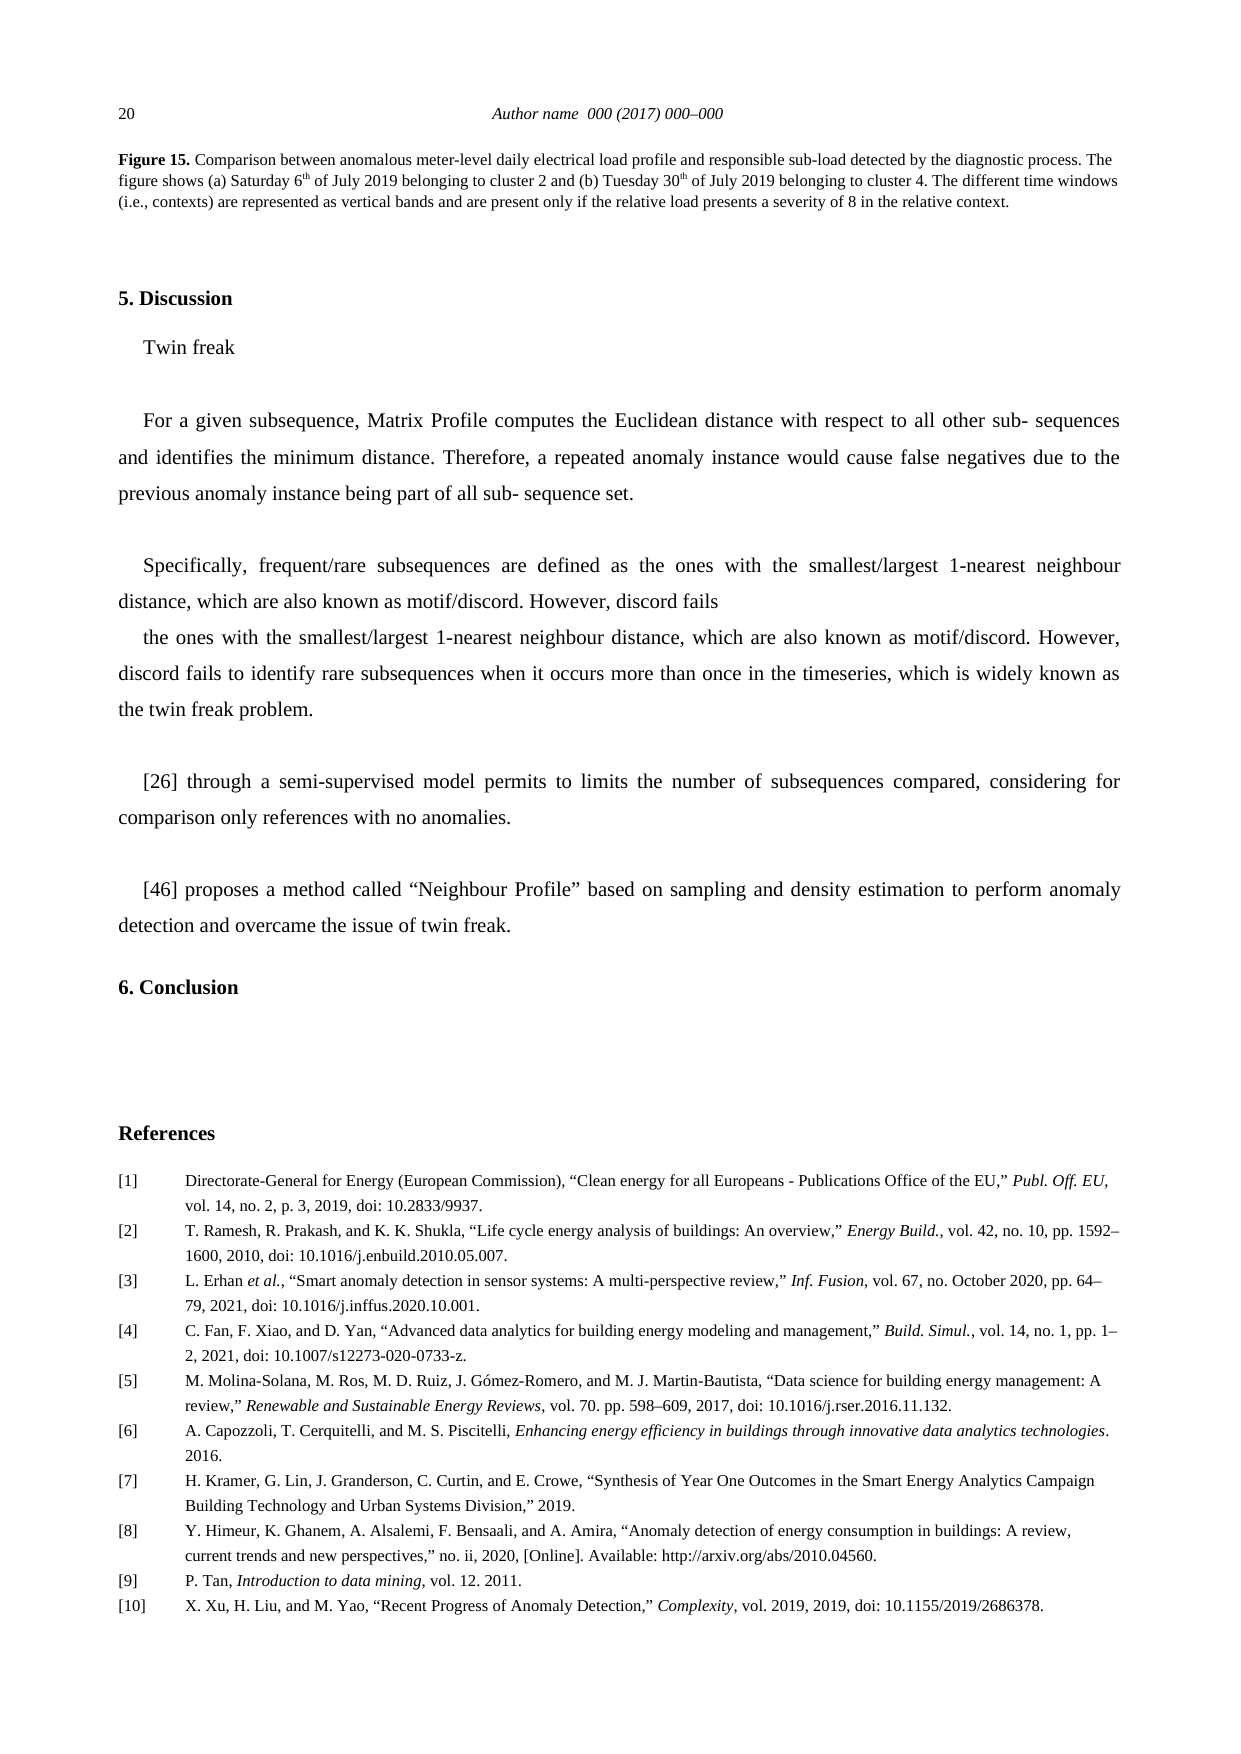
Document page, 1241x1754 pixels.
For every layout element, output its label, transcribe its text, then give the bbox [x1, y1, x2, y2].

text [4] C. Fan, F. Xiao, and D. Yan, “Advanced data analytics for building energy modeling and management,” Build. Simul., vol. 14, no. 1, pp. 1–2, 2021, doi: 10.1007/s12273-020-0733-z. [118, 1316, 1122, 1366]
text [26] through a semi-supervised model permits to limits the number of subsequences compared, considering for comparison only references with no anomalies. [118, 769, 1122, 829]
text Discussion [118, 285, 1122, 310]
text Conclusion [118, 974, 1122, 999]
text References [118, 1122, 1122, 1145]
text Specifically, frequent/rare subsequences are defined as the ones with the smallest/largest 1-nearest neighbour distance, which are also known as motif/discord. However, discord fails [118, 553, 1122, 613]
text Twin freak [118, 335, 1122, 359]
text [6] A. Capozzoli, T. Cerquitelli, and M. S. Piscitelli, Enhancing energy efficiency in buildings through innovative data analytics technologies. 2016. [118, 1416, 1122, 1466]
text [10] X. Xu, H. Liu, and M. Yao, “Recent Progress of Anomaly Detection,” Complexity, vol. 2019, 2019, doi: 10.1155/2019/2686378. [118, 1591, 1122, 1616]
text [46] proposes a method called “Neighbour Profile” based on sampling and density estimation to perform anomaly detection and overcame the issue of twin freak. [118, 877, 1122, 937]
text [2] T. Ramesh, R. Prakash, and K. K. Shukla, “Life cycle energy analysis of buildings: An overview,” Energy Build., vol. 42, no. 10, pp. 1592–1600, 2010, doi: 10.1016/j.enbuild.2010.05.007. [118, 1216, 1122, 1266]
text [3] L. Erhan et al., “Smart anomaly detection in sensor systems: A multi-perspective review,” Inf. Fusion, vol. 67, no. October 2020, pp. 64–79, 2021, doi: 10.1016/j.inffus.2020.10.001. [118, 1266, 1122, 1316]
text ﻿For a given subsequence, Matrix Profile computes the Euclidean distance with respect to all other sub- sequences and identifies the minimum distance. Therefore, a repeated anomaly instance would cause false negatives due to the previous anomaly instance being part of all sub- sequence set. [118, 407, 1122, 505]
text [7] H. Kramer, G. Lin, J. Granderson, C. Curtin, and E. Crowe, “Synthesis of Year One Outcomes in the Smart Energy Analytics Campaign Building Technology and Urban Systems Division,” 2019. [118, 1466, 1122, 1516]
text [1] Directorate-General for Energy (European Commission), “Clean energy for all Europeans - Publications Office of the EU,” Publ. Off. EU, vol. 14, no. 2, p. 3, 2019, doi: 10.2833/9937. [118, 1166, 1122, 1216]
text Figure 15. Comparison between anomalous meter-level daily electrical load profile and responsible sub-load detected by the diagnostic process. The figure shows (a) Saturday 6th of July 2019 belonging to cluster 2 and (b) Tuesday 30th of July 2019 belonging to cluster 4. The different time windows (i.e., contexts) are represented as vertical bands and are present only if the relative load presents a severity of 8 in the relative context. [118, 149, 1122, 211]
text [9] P. Tan, Introduction to data mining, vol. 12. 2011. [118, 1566, 1122, 1591]
text [5] M. Molina-Solana, M. Ros, M. D. Ruiz, J. Gómez-Romero, and M. J. Martin-Bautista, “Data science for building energy management: A review,” Renewable and Sustainable Energy Reviews, vol. 70. pp. 598–609, 2017, doi: 10.1016/j.rser.2016.11.132. [118, 1366, 1122, 1416]
text the ones with the smallest/largest 1-nearest neighbour distance, which are also known as motif/discord. However, discord fails to identify rare subsequences when it occurs more than once in the timeseries, which is widely known as the twin freak problem. [118, 625, 1122, 721]
text [8] Y. Himeur, K. Ghanem, A. Alsalemi, F. Bensaali, and A. Amira, “Anomaly detection of energy consumption in buildings: A review, current trends and new perspectives,” no. ii, 2020, [Online]. Available: http://arxiv.org/abs/2010.04560. [118, 1516, 1122, 1566]
